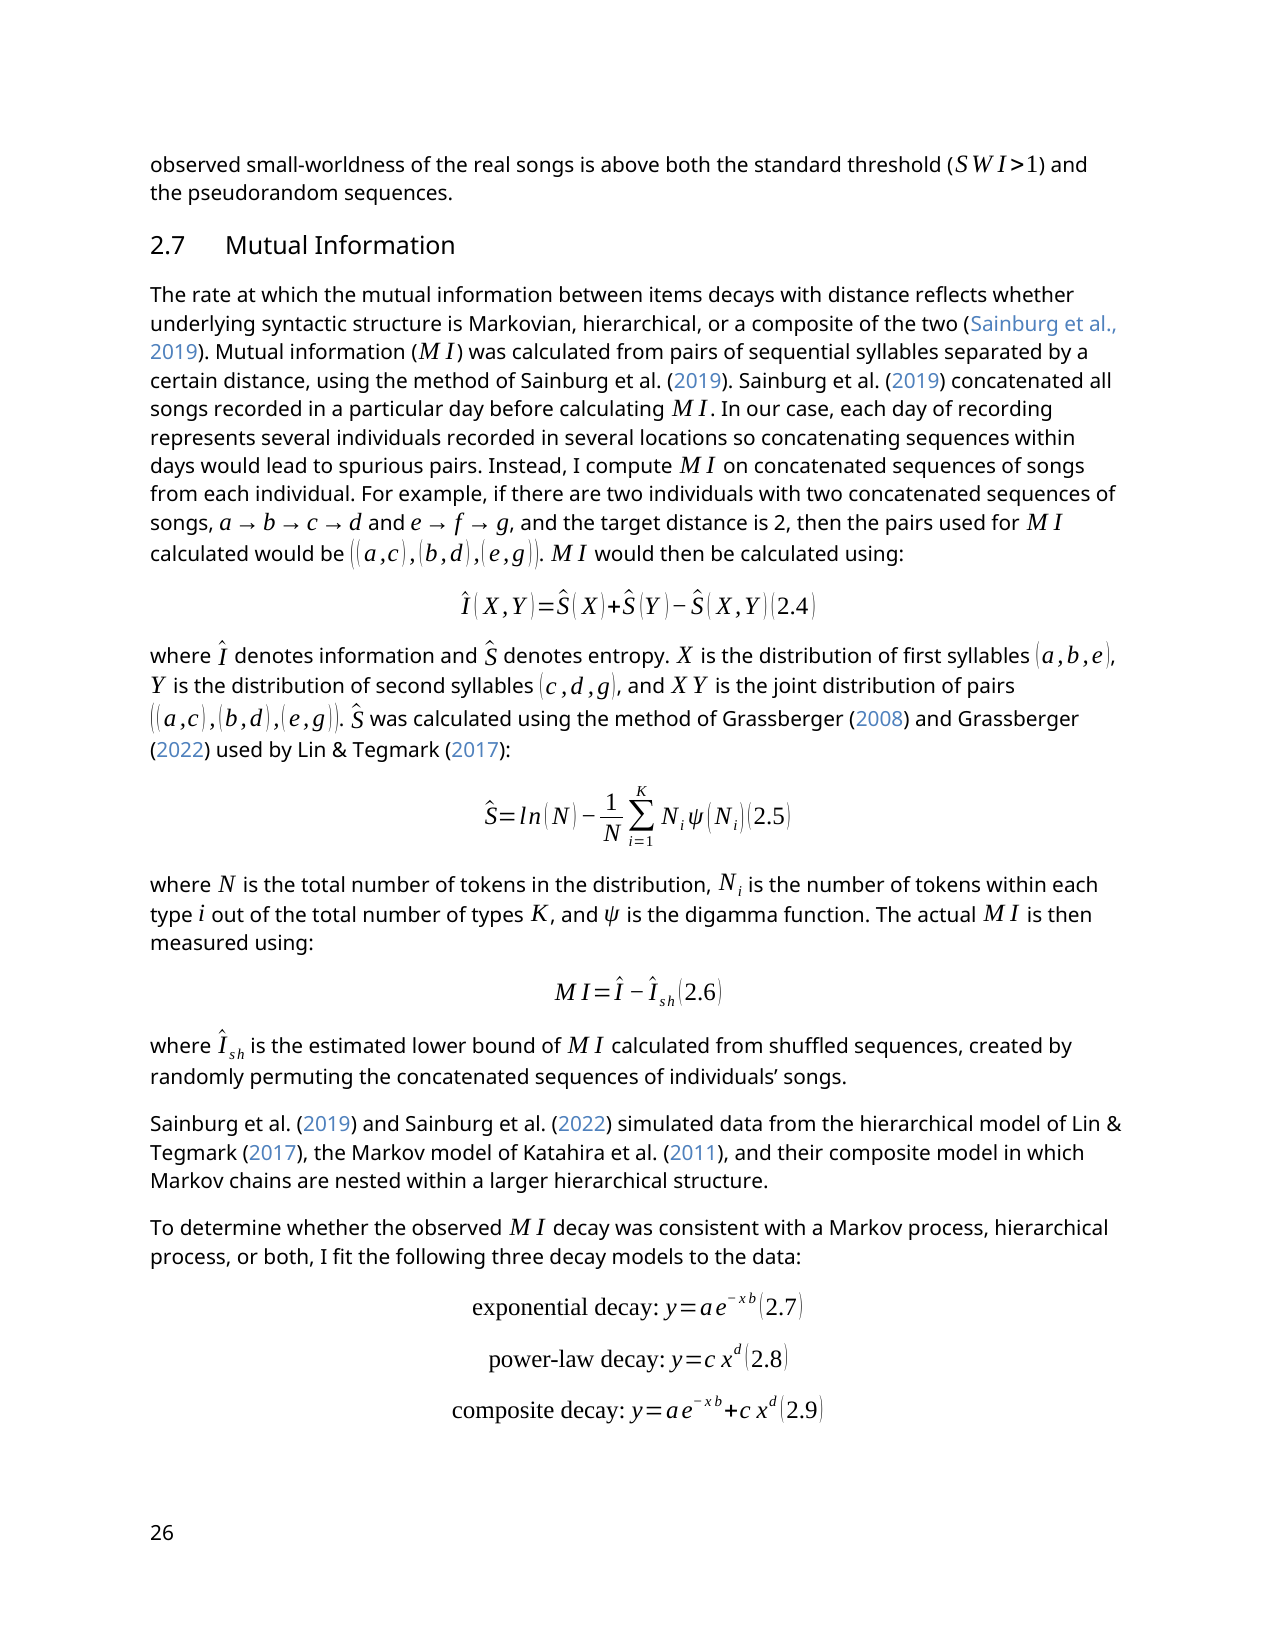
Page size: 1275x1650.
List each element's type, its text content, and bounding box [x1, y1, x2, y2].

text where is the estimated lower bound of calculated from shuffled sequences, created by randomly permuting the concatenated sequences of individuals’ songs. [150, 1028, 1125, 1091]
text To determine whether the observed decay was consistent with a Markov process, hierarchical process, or both, I fit the following three decay models to the data: [150, 1213, 1125, 1270]
text The rate at which the mutual information between items decays with distance reflects whether underlying syntactic structure is Markovian, hierarchical, or a composite of the two (Sainburg et al., 2019). Mutual information () was calculated from pairs of sequential syllables separated by a certain distance, using the method of Sainburg et al. (2019). Sainburg et al. (2019) concatenated all songs recorded in a particular day before calculating . In our case, each day of recording represents several individuals recorded in several locations so concatenating sequences within days would lead to spurious pairs. Instead, I compute on concatenated sequences of songs from each individual. For example, if there are two individuals with two concatenated sequences of songs, and , and the target distance is 2, then the pairs used for calculated would be . would then be calculated using: [150, 281, 1125, 570]
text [150, 150, 1125, 207]
subtitle 2.7 Mutual Information [150, 228, 1125, 262]
text where is the total number of tokens in the distribution, is the number of tokens within each type out of the total number of types , and is the digamma function. The actual is then measured using: [150, 868, 1125, 957]
text where denotes information and denotes entropy. is the distribution of first syllables , is the distribution of second syllables , and is the joint distribution of pairs . was calculated using the method of Grassberger (2008) and Grassberger (2022) used by Lin & Tegmark (2017): [150, 640, 1125, 763]
text Sainburg et al. (2019) and Sainburg et al. (2022) simulated data from the hierarchical model of Lin & Tegmark (2017), the Markov model of Katahira et al. (2011), and their composite model in which Markov chains are nested within a larger hierarchical structure. [150, 1109, 1125, 1195]
